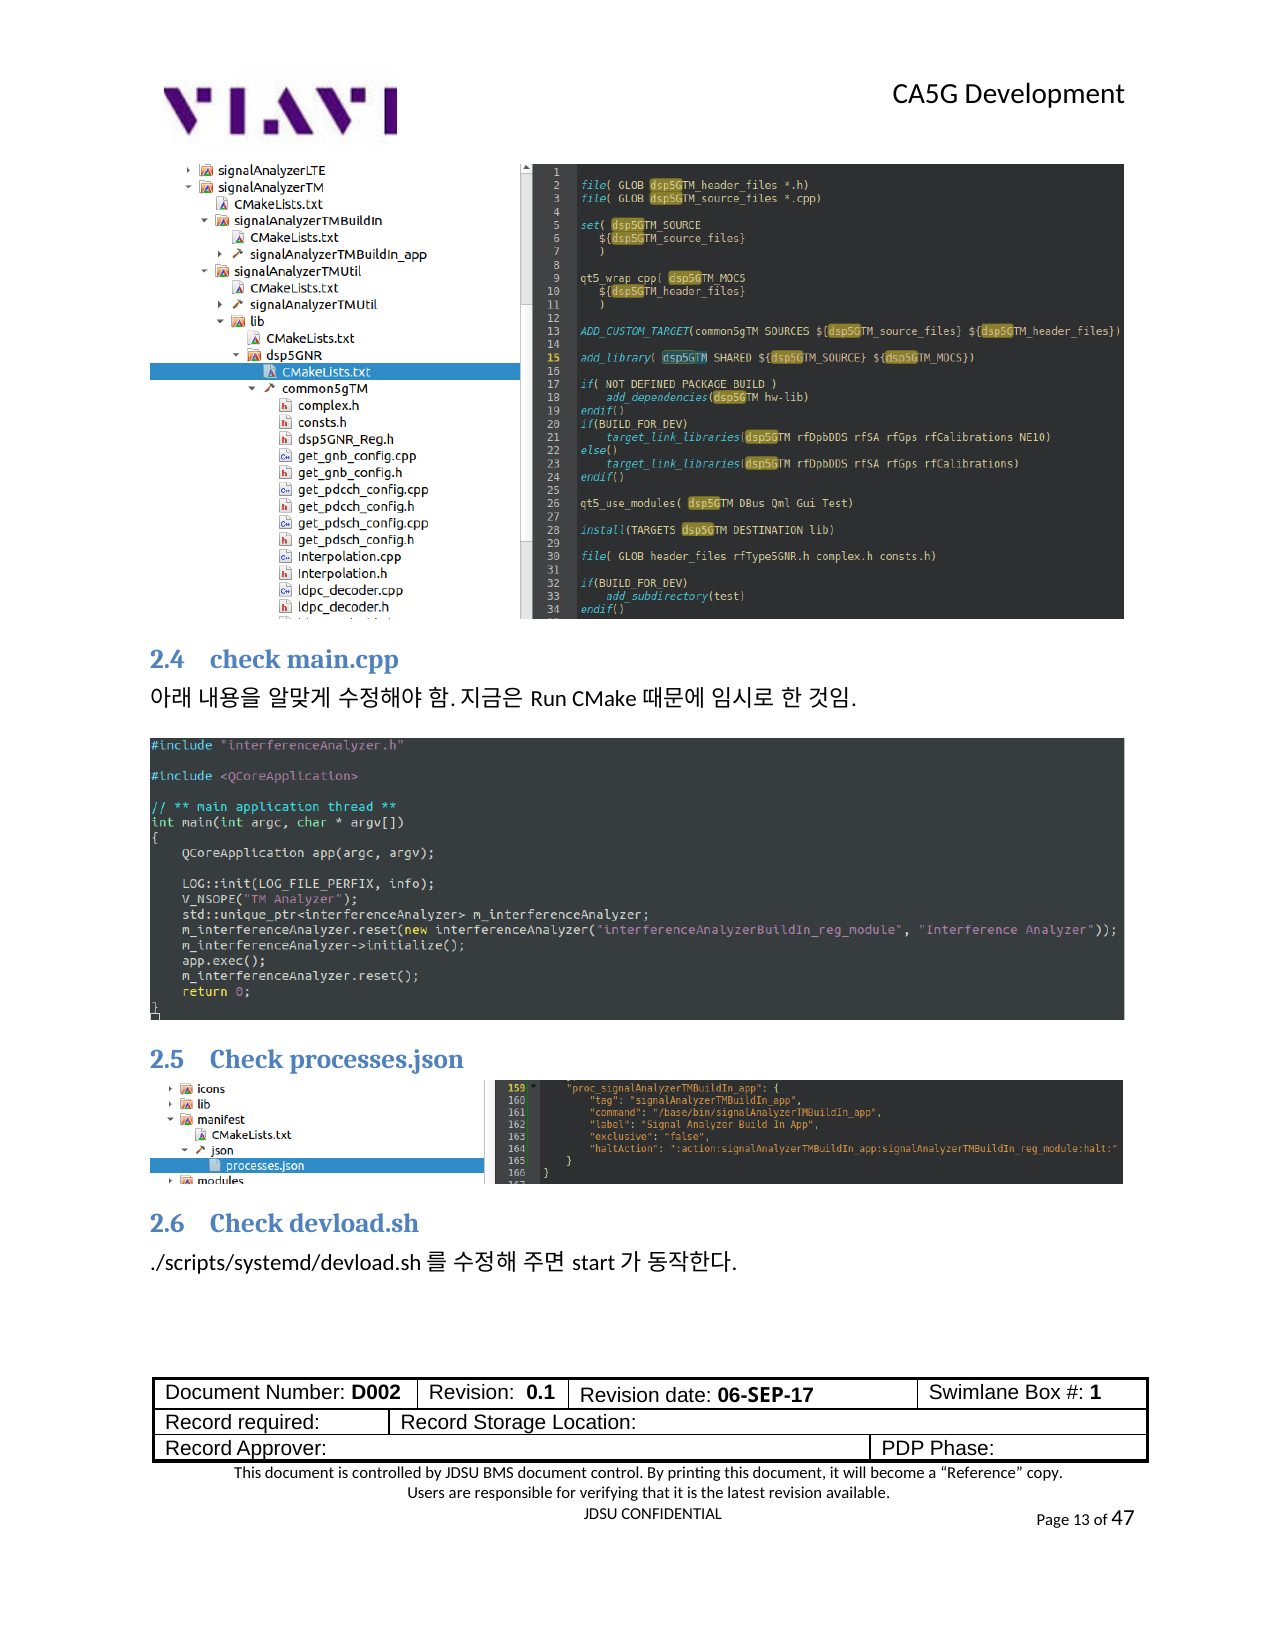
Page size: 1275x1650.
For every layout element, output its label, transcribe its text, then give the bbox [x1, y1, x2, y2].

picture [150, 164, 1124, 619]
picture [150, 738, 1125, 1020]
subtitle Check devload.sh [150, 1208, 1125, 1239]
text 아래 내용을 알맞게 수정해야 함. 지금은 Run CMake 때문에 임시로 한 것임. [150, 679, 1125, 713]
text ./scripts/systemd/devload.sh를 수정해 주면 start가 동작한다. [150, 1244, 1125, 1277]
subtitle Check processes.json [150, 1044, 1125, 1075]
picture [150, 1080, 1123, 1184]
subtitle check main.cpp [150, 644, 1125, 675]
picture [162, 68, 397, 146]
